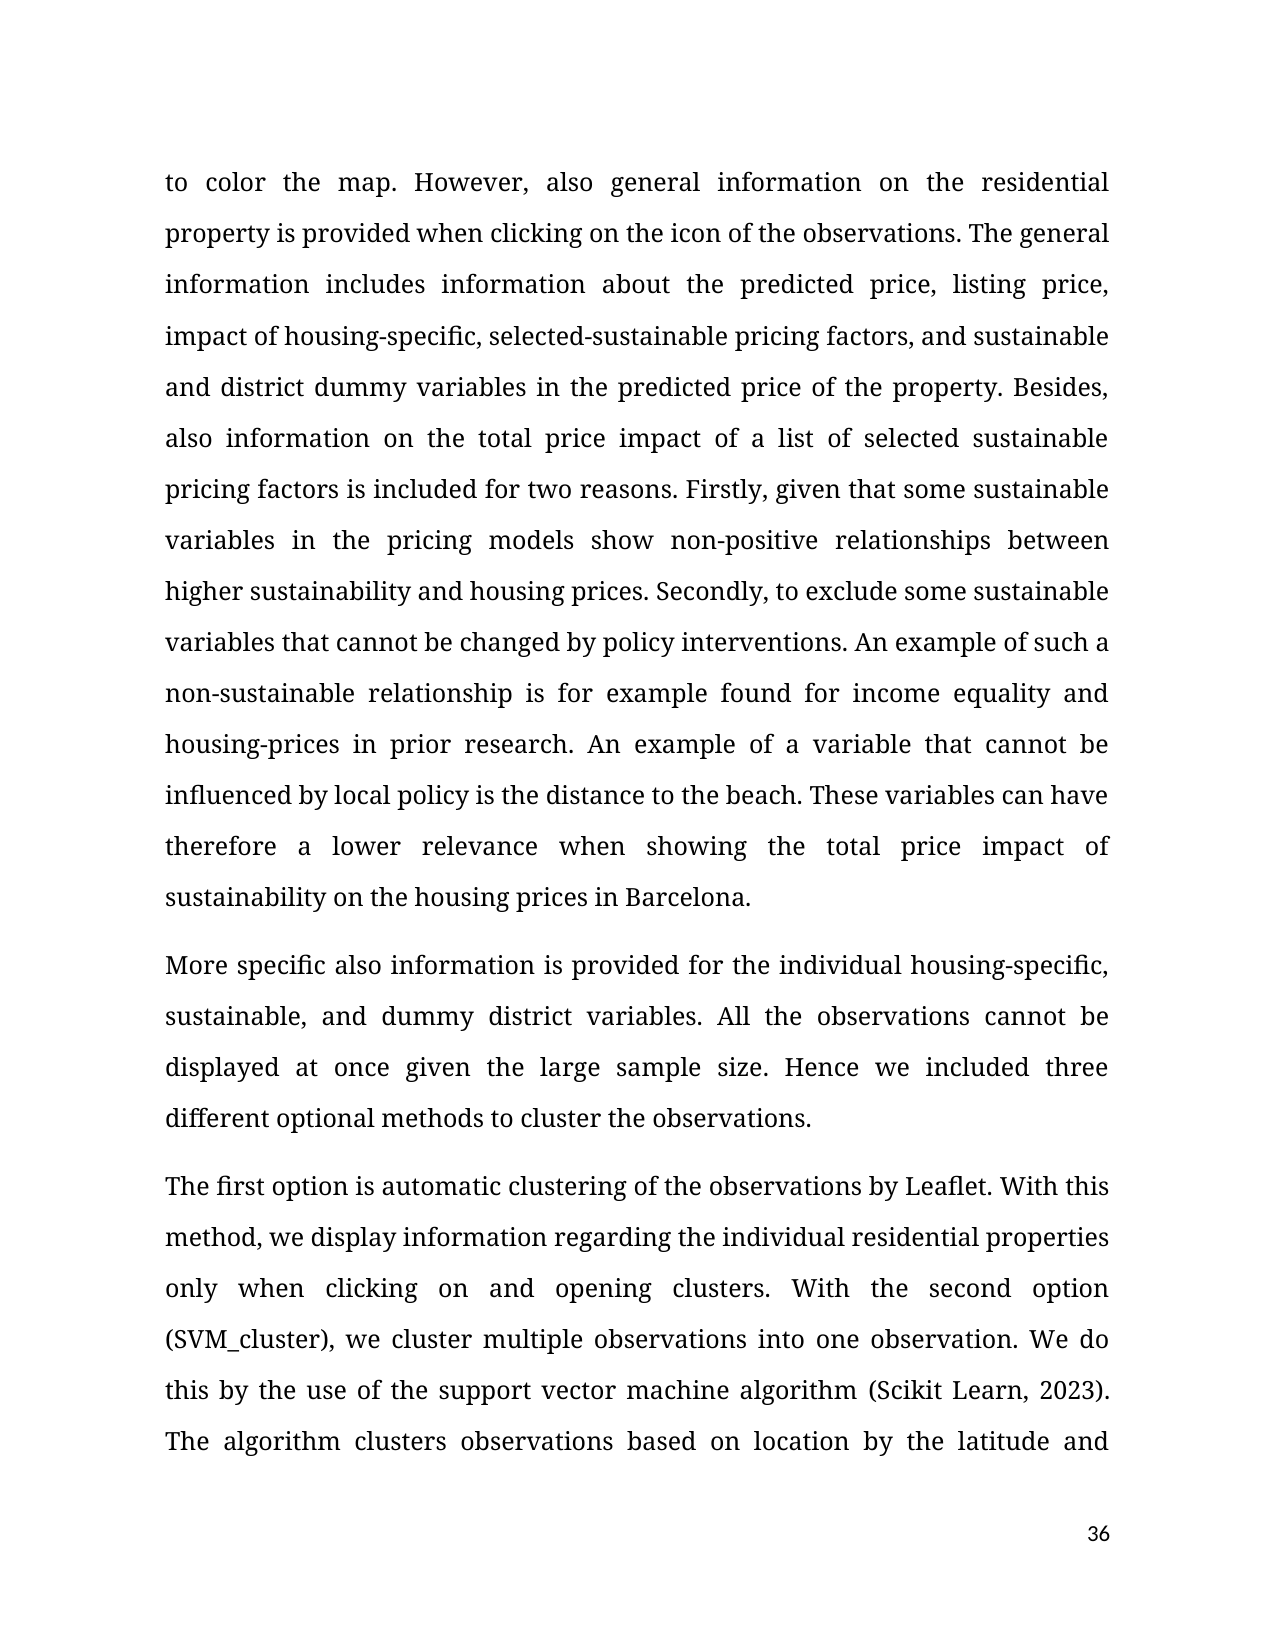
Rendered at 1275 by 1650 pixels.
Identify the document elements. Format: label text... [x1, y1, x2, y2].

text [165, 165, 1110, 914]
text More specific also information is provided for the individual housing-specific, sustainable, and dummy district variables. All the observations cannot be displayed at once given the large sample size. Hence we included three different optional methods to cluster the observations. [165, 947, 1110, 1134]
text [165, 1168, 1110, 1457]
